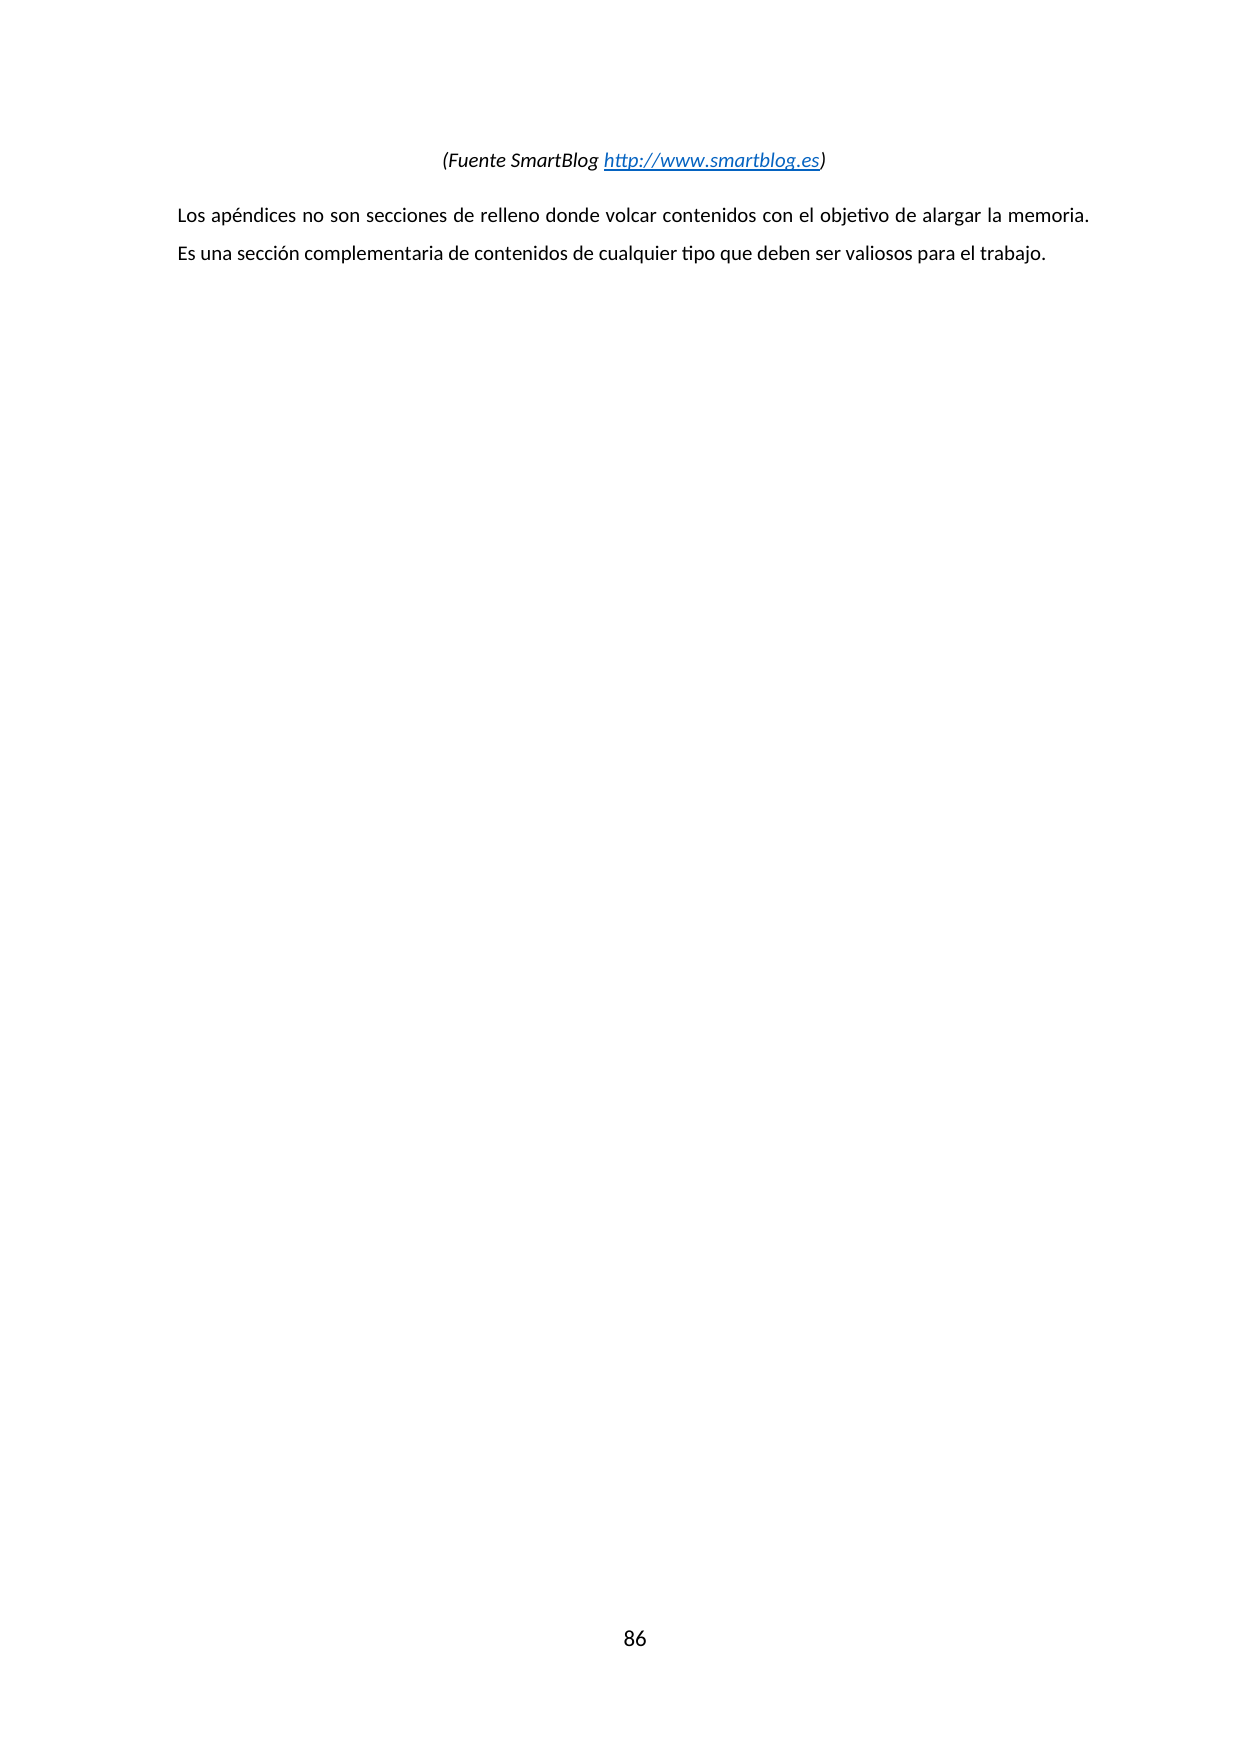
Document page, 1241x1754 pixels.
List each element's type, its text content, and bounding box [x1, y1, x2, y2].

text (Fuente SmartBlog http://www.smartblog.es) [177, 148, 1092, 173]
text Los apéndices no son secciones de relleno donde volcar contenidos con el objetivo de alargar la memoria. Es una sección complementaria de contenidos de cualquier tipo que deben ser valiosos para el trabajo. [177, 202, 1092, 266]
